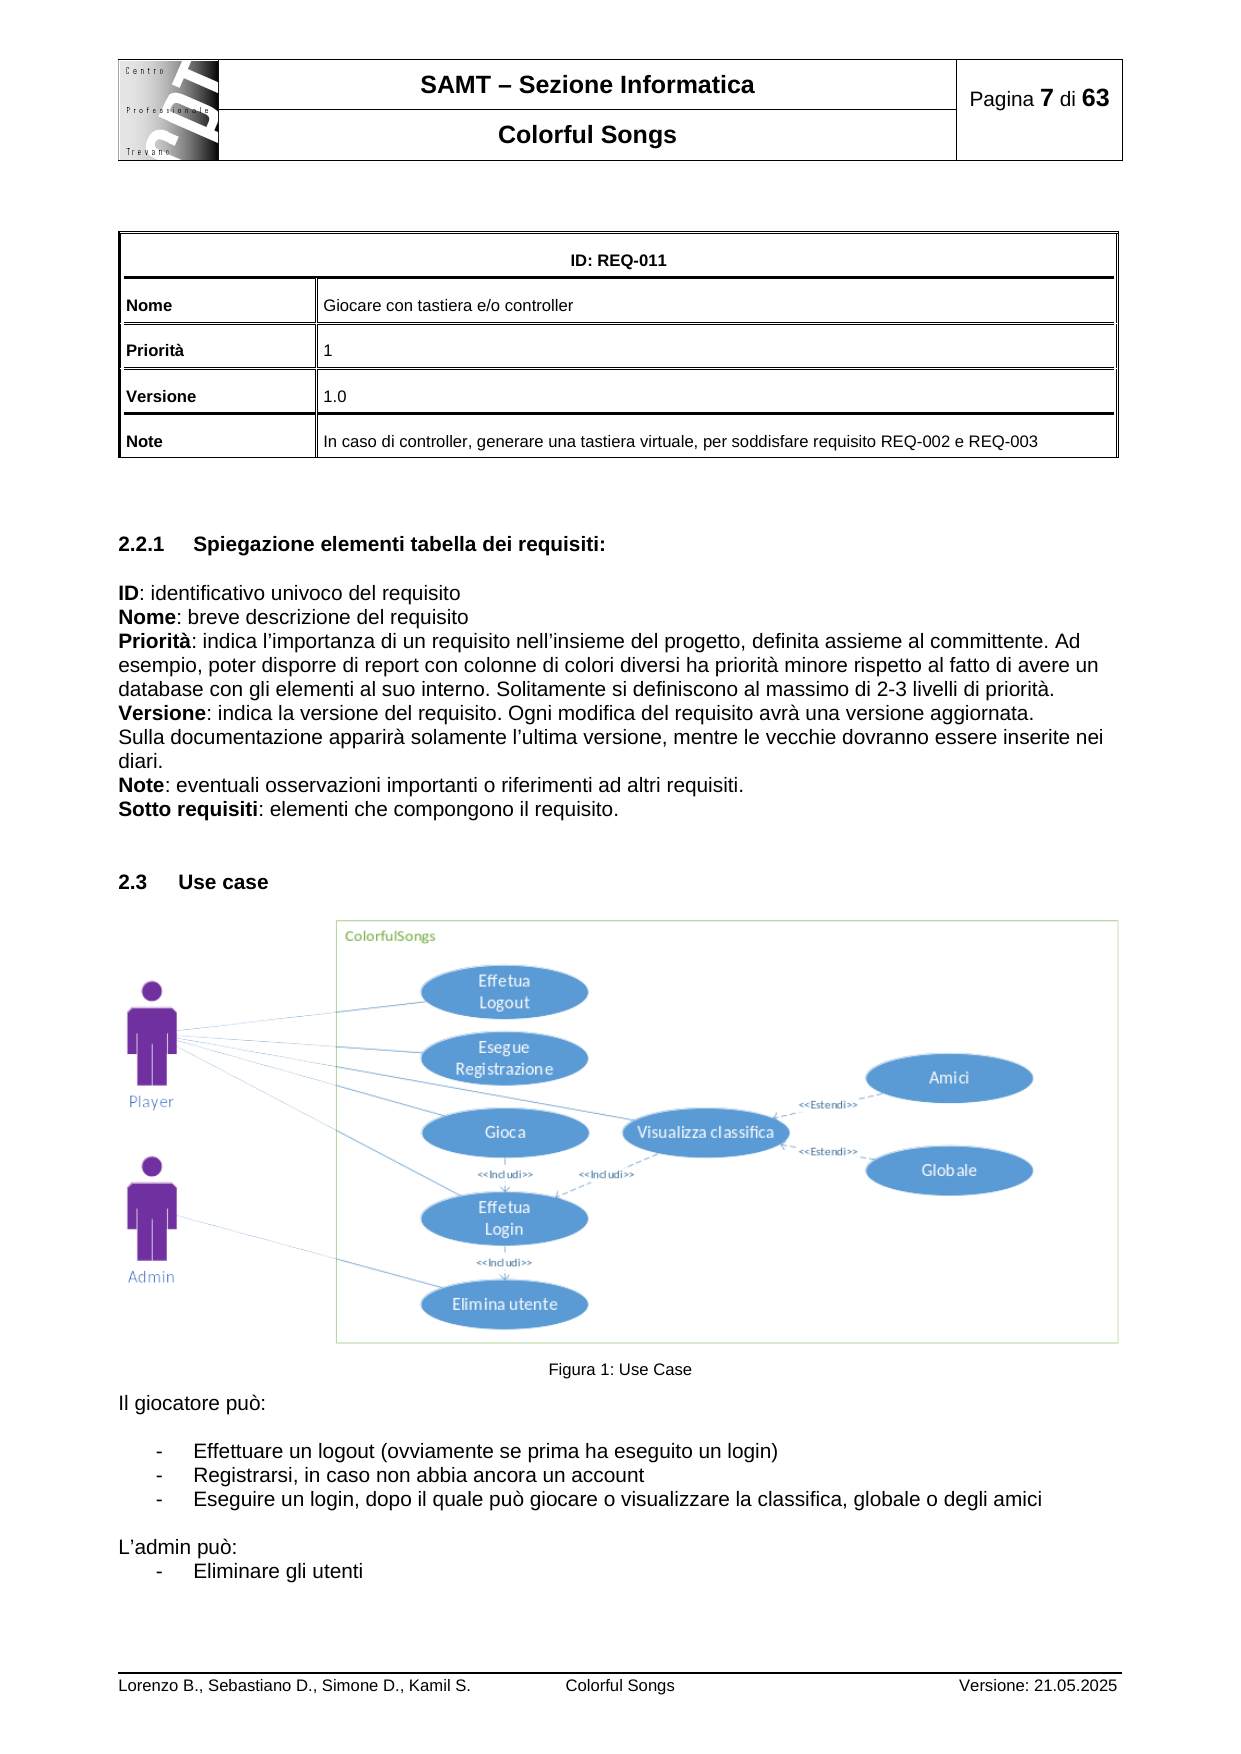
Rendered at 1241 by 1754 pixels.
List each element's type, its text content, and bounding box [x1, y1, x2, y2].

table_header ID: REQ-011 [121, 234, 1116, 276]
table_cell Versione [120, 367, 317, 412]
table_cell In caso di controller, generare una tastiera virtuale, per soddisfare requisito REQ-002 e REQ-003 [318, 412, 1116, 457]
list Eseguire un login, dopo il quale può giocare o visualizzare la classifica, globale o degli amici [156, 1487, 1122, 1511]
table_cell 1 [318, 321, 1116, 367]
text Priorità: indica l’importanza di un requisito nell’insieme del progetto, definita assieme al committente. Ad esempio, poter disporre di report con colonne di colori diversi ha priorità minore rispetto al fatto di avere un database con gli elementi al suo interno. Solitamente si definiscono al massimo di 2-3 livelli di priorità. [118, 629, 1122, 701]
list Eliminare gli utenti [156, 1559, 1122, 1583]
text Nome: breve descrizione del requisito [118, 605, 1122, 629]
text Sotto requisiti: elementi che compongono il requisito. [118, 797, 1122, 821]
table_cell 1.0 [317, 367, 1117, 412]
text Note: eventuali osservazioni importanti o riferimenti ad altri requisiti. [118, 773, 1122, 797]
table_cell Nome [121, 276, 315, 321]
text L’admin può: [118, 1535, 1122, 1559]
table_cell Priorità [121, 321, 315, 367]
text ID: identificativo univoco del requisito [118, 581, 1122, 605]
table_cell Giocare con tastiera e/o controller [318, 276, 1116, 321]
text Versione: indica la versione del requisito. Ogni modifica del requisito avrà una versione aggiornata. [118, 701, 1122, 725]
subtitle Use case [118, 870, 1122, 894]
list Registrarsi, in caso non abbia ancora un account [156, 1463, 1122, 1487]
text Sulla documentazione apparirà solamente l’ultima versione, mentre le vecchie dovranno essere inserite nei diari. [118, 725, 1122, 773]
list Effettuare un logout (ovviamente se prima ha eseguito un login) [156, 1439, 1122, 1463]
table_cell Note [121, 412, 315, 457]
text Il giocatore può: [118, 1391, 1122, 1415]
subtitle Spiegazione elementi tabella dei requisiti: [118, 532, 1122, 556]
picture [118, 60, 219, 160]
